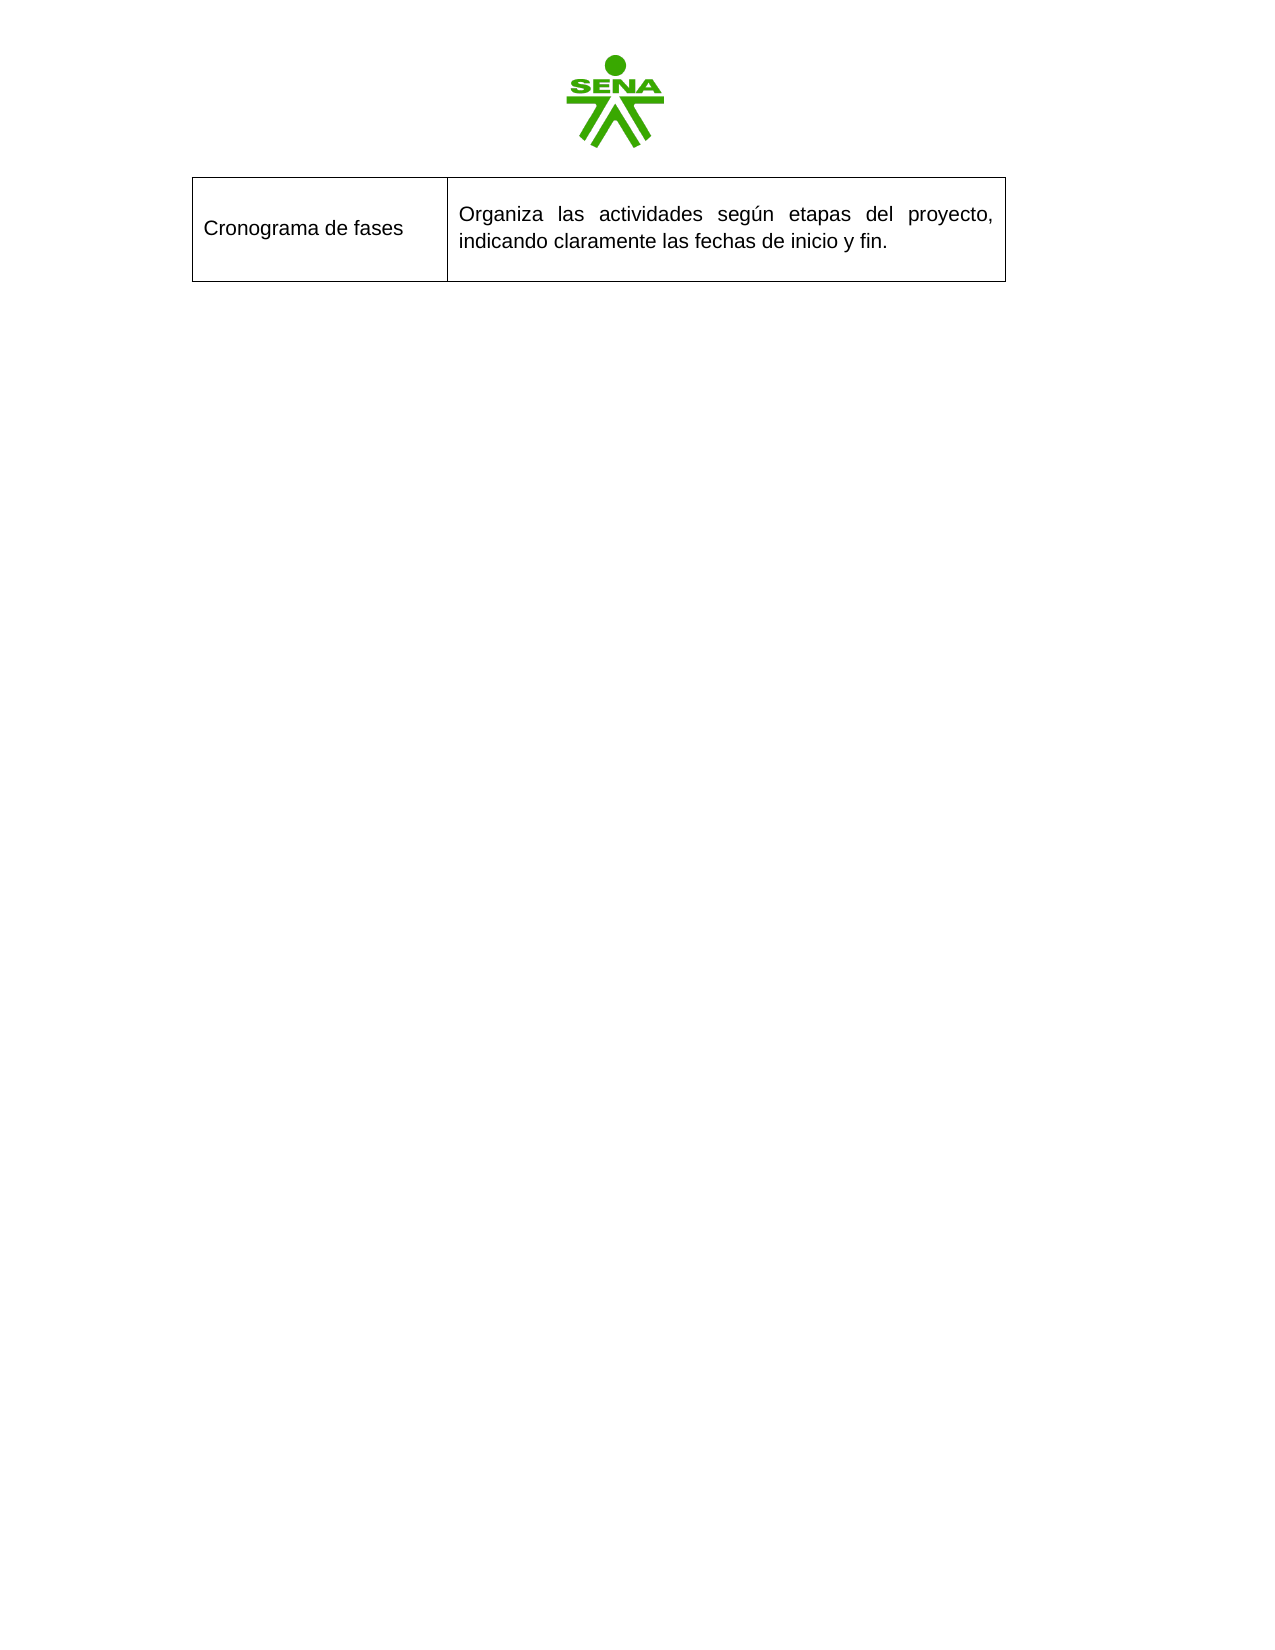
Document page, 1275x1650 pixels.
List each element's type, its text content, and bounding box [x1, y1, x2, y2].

picture [566, 55, 664, 148]
table_cell Organiza las actividades según etapas del proyecto, indicando claramente las fechas de inicio y fin. [448, 178, 1005, 281]
table_cell Cronograma de fases [193, 178, 447, 281]
